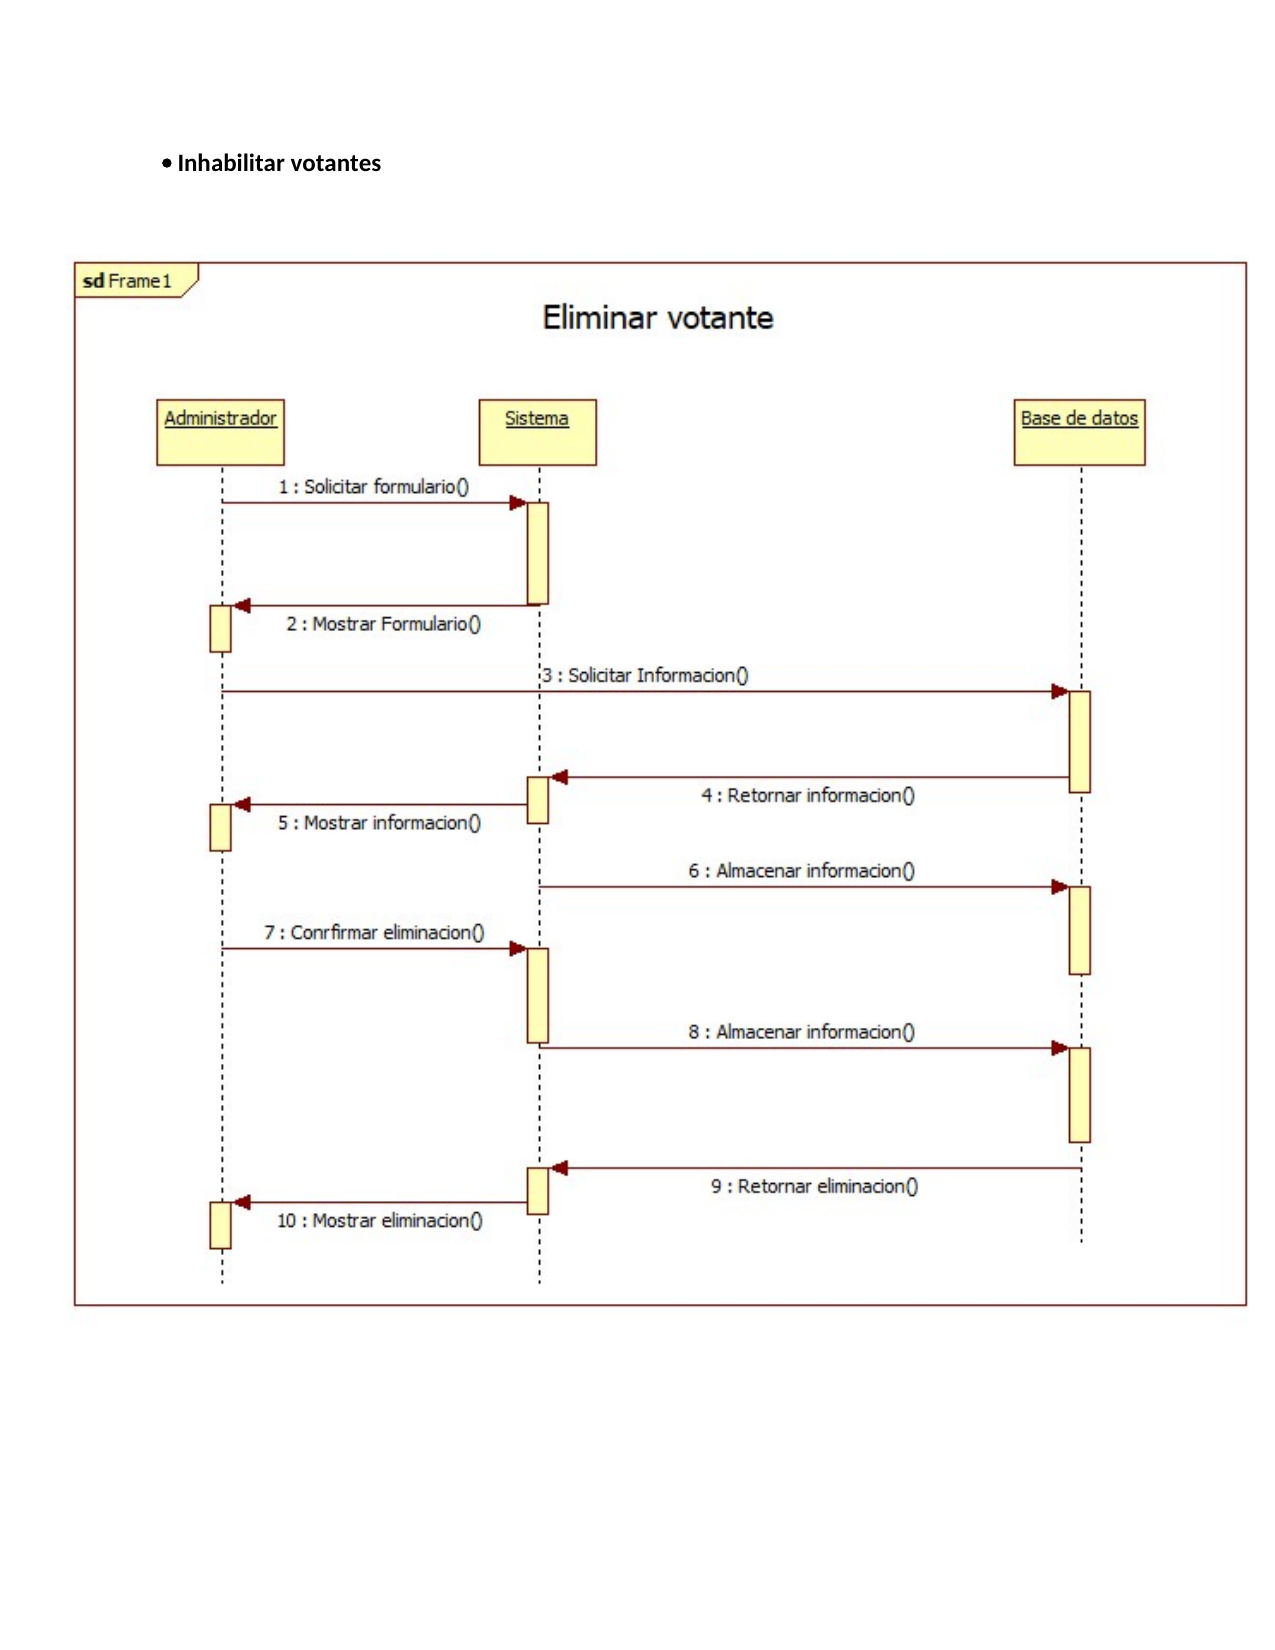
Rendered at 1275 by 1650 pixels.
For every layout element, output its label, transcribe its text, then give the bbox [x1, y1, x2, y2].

picture [40, 228, 1275, 1339]
list Inhabilitar votantes [162, 148, 1098, 178]
